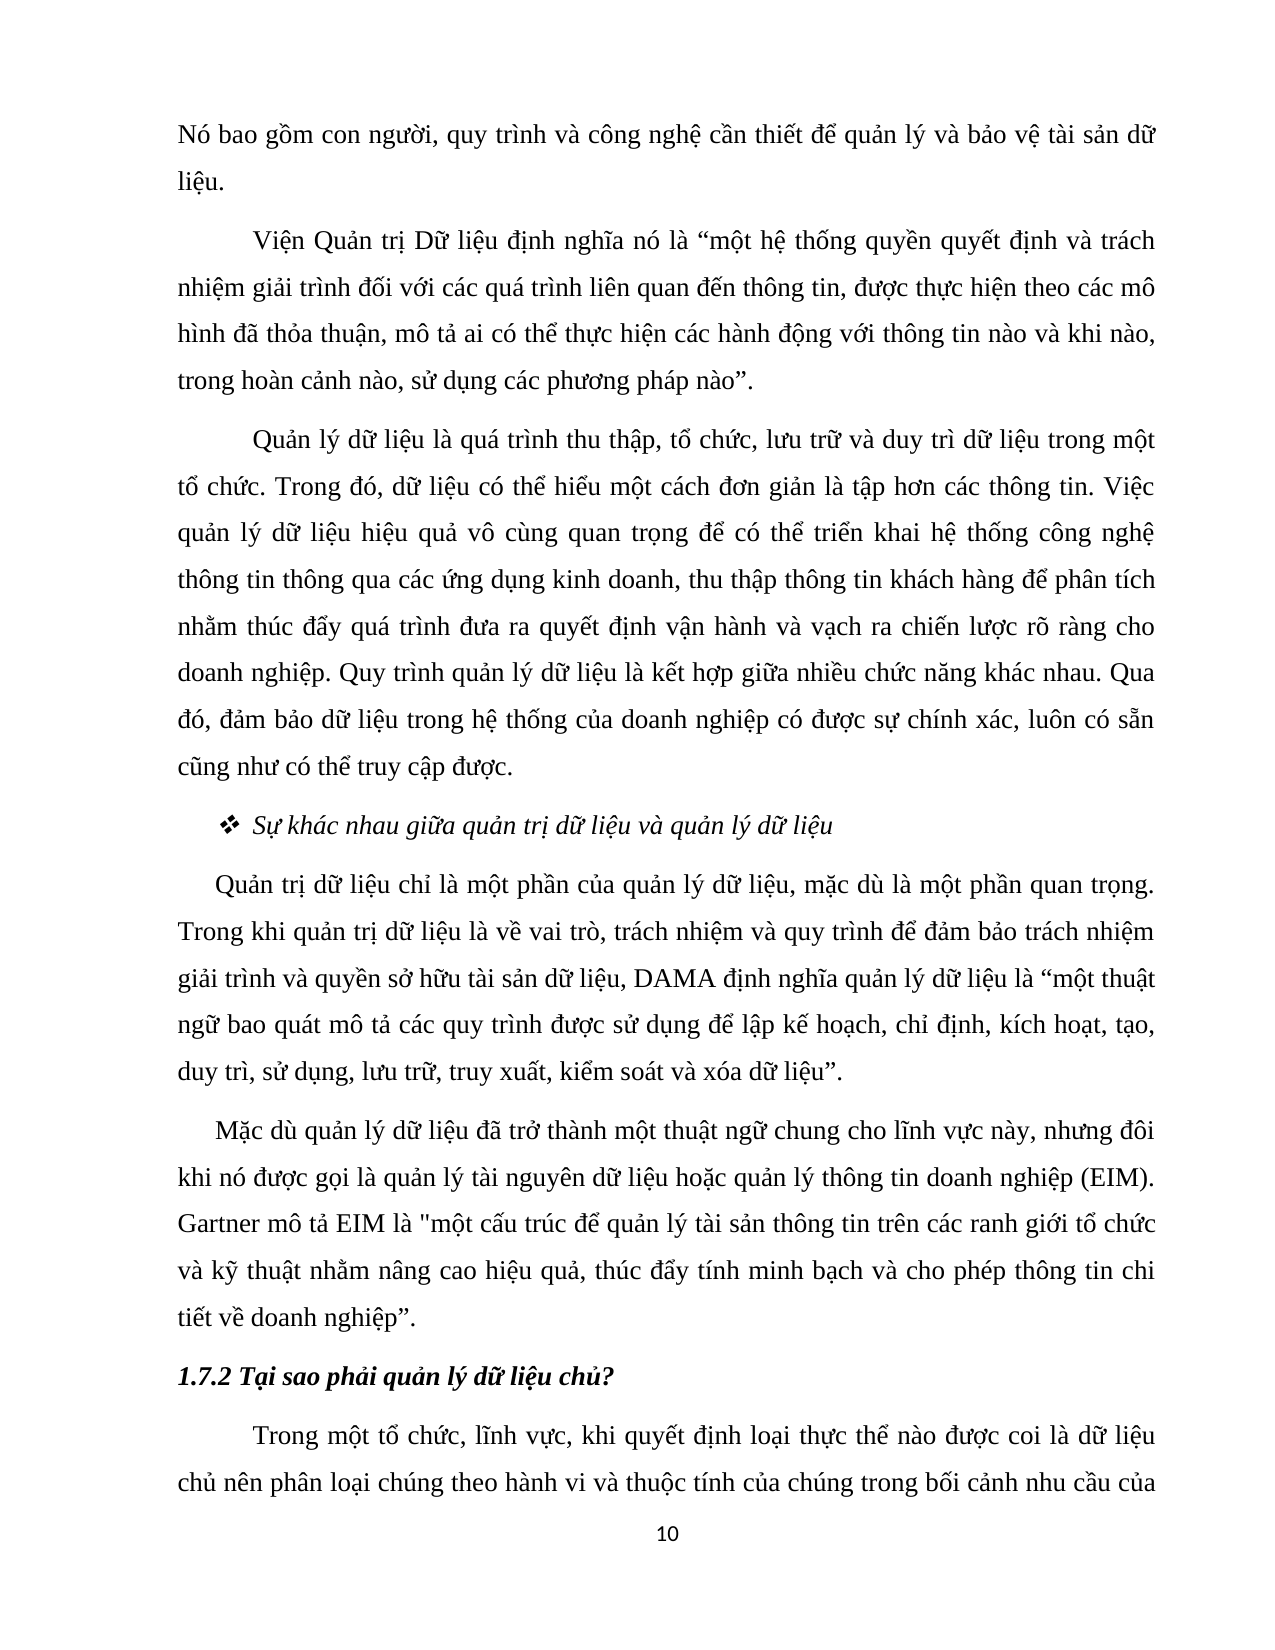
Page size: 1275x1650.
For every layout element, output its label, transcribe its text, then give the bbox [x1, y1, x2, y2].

text Viện Quản trị Dữ liệu định nghĩa nó là “một hệ thống quyền quyết định và trách nhiệm giải trình đối với các quá trình liên quan đến thông tin, được thực hiện theo các mô hình đã thỏa thuận, mô tả ai có thể thực hiện các hành động với thông tin nào và khi nào, trong hoàn cảnh nào, sử dụng các phương pháp nào”. [177, 224, 1157, 395]
list Sự khác nhau giữa quản trị dữ liệu và quản lý dữ liệu [215, 809, 1157, 840]
text Mặc dù quản lý dữ liệu đã trở thành một thuật ngữ chung cho lĩnh vực này, nhưng đôi khi nó được gọi là quản lý tài nguyên dữ liệu hoặc quản lý thông tin doanh nghiệp (EIM). Gartner mô tả EIM là "một cấu trúc để quản lý tài sản thông tin trên các ranh giới tổ chức và kỹ thuật nhằm nâng cao hiệu quả, thúc đẩy tính minh bạch và cho phép thông tin chi tiết về doanh nghiệp”. [177, 1114, 1157, 1332]
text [177, 1419, 1157, 1497]
text 1.7.2 Tại sao phải quản lý dữ liệu chủ? [177, 1360, 1157, 1391]
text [177, 118, 1157, 196]
text Quản lý dữ liệu là quá trình thu thập, tổ chức, lưu trữ và duy trì dữ liệu trong một tổ chức. Trong đó, dữ liệu có thể hiểu một cách đơn giản là tập hơn các thông tin. Việc quản lý dữ liệu hiệu quả vô cùng quan trọng để có thể triển khai hệ thống công nghệ thông tin thông qua các ứng dụng kinh doanh, thu thập thông tin khách hàng để phân tích nhằm thúc đẩy quá trình đưa ra quyết định vận hành và vạch ra chiến lược rõ ràng cho doanh nghiệp. Quy trình quản lý dữ liệu là kết hợp giữa nhiều chức năng khác nhau. Qua đó, đảm bảo dữ liệu trong hệ thống của doanh nghiệp có được sự chính xác, luôn có sẵn cũng như có thể truy cập được. [177, 423, 1157, 781]
text Quản trị dữ liệu chỉ là một phần của quản lý dữ liệu, mặc dù là một phần quan trọng. Trong khi quản trị dữ liệu là về vai trò, trách nhiệm và quy trình để đảm bảo trách nhiệm giải trình và quyền sở hữu tài sản dữ liệu, DAMA định nghĩa quản lý dữ liệu là “một thuật ngữ bao quát mô tả các quy trình được sử dụng để lập kế hoạch, chỉ định, kích hoạt, tạo, duy trì, sử dụng, lưu trữ, truy xuất, kiểm soát và xóa dữ liệu”. [177, 868, 1157, 1086]
